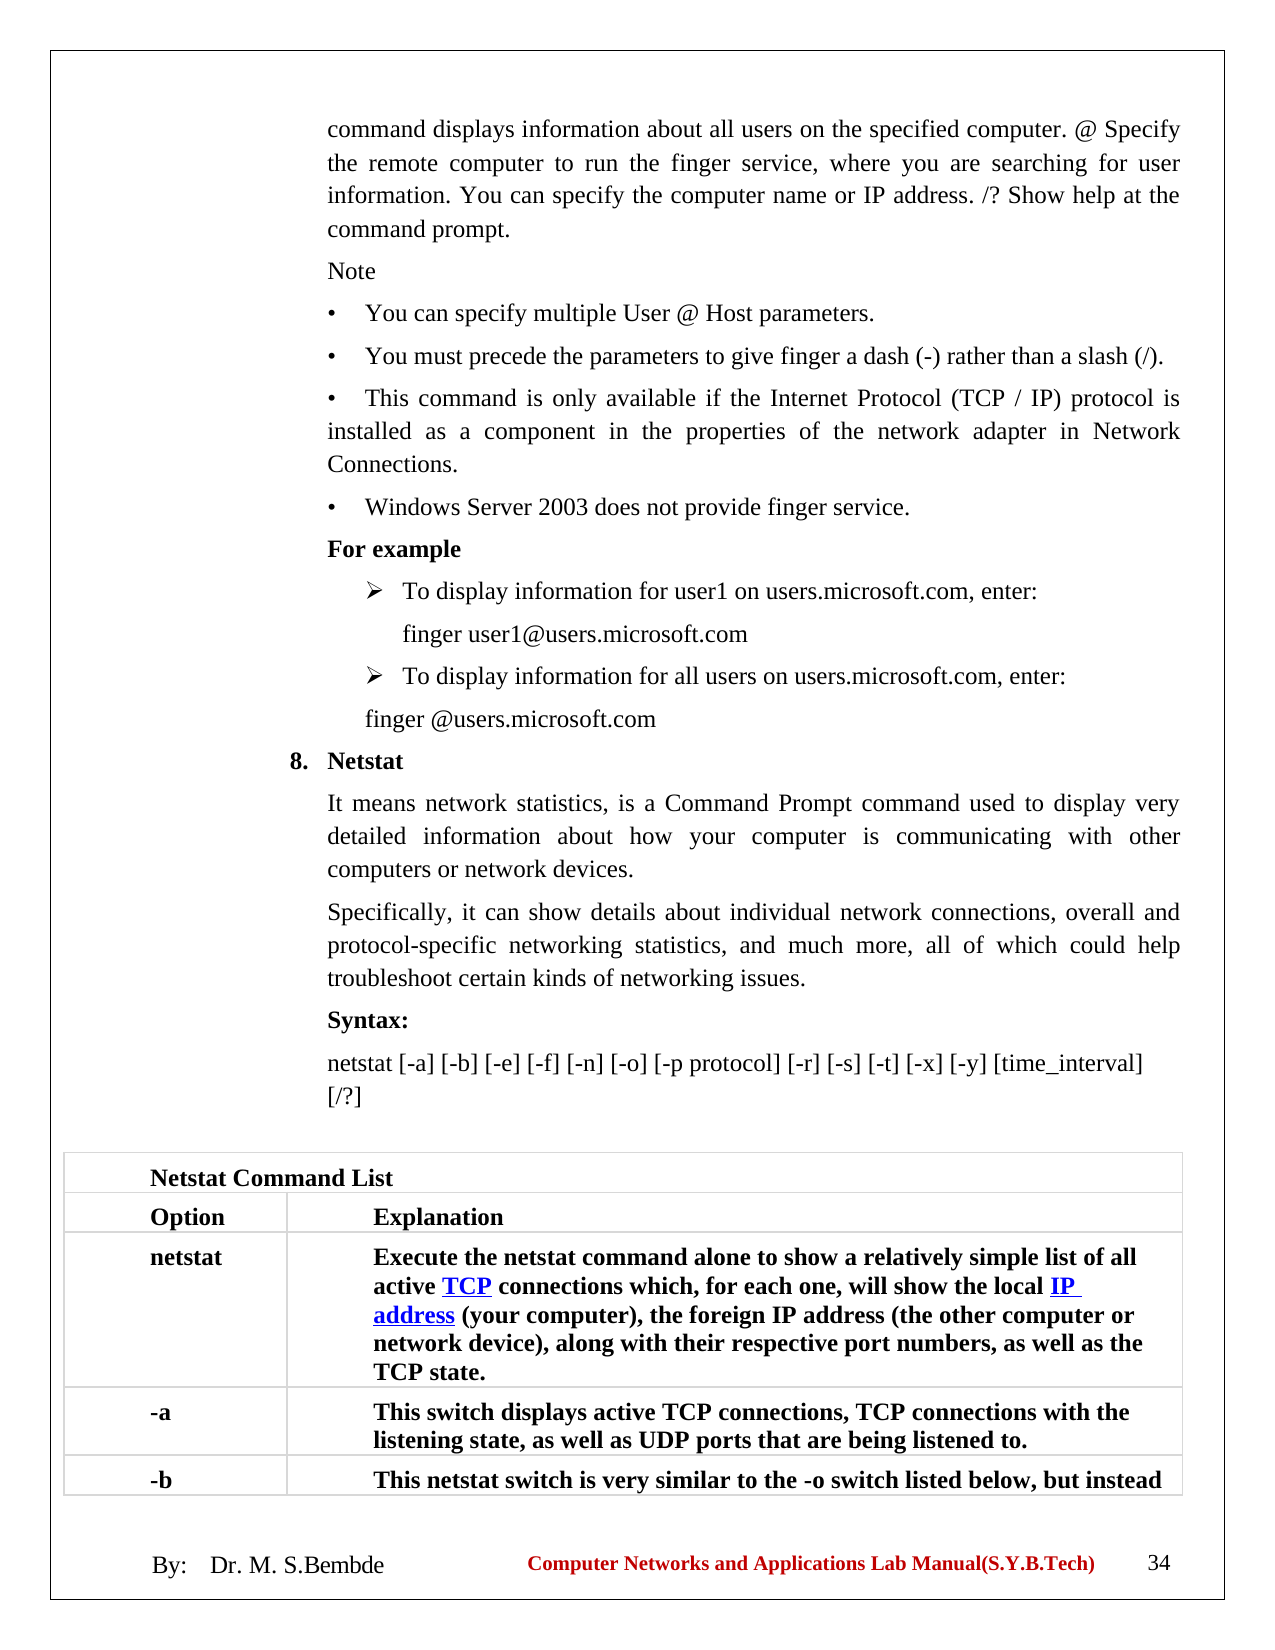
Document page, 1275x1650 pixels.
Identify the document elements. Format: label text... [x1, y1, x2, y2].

text finger user1@users.microsoft.com [402, 619, 1181, 648]
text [327, 114, 1181, 242]
table_cell Execute the netstat command alone to show a relatively simple list of all active TCP connections which, for each one, will show the local IP address (your computer), the foreign IP address (the other computer or network device), along with their respective port numbers, as well as the TCP state. [288, 1233, 1182, 1386]
table_header Netstat Command List [65, 1153, 1182, 1192]
text For example [327, 534, 1181, 563]
list To display information for user1 on users.microsoft.com, enter: [364, 576, 1181, 605]
text • Windows Server 2003 does not provide finger service. [327, 492, 1181, 520]
text Specifically, it can show details about individual network connections, overall and protocol-specific networking statistics, and much more, all of which could help troubleshoot certain kinds of networking issues. [327, 897, 1181, 992]
list To display information for all users on users.microsoft.com, enter: [364, 661, 1181, 690]
text • You must precede the parameters to give finger a dash (-) rather than a slash (/). [327, 341, 1181, 369]
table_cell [288, 1456, 1182, 1494]
table_cell -b [65, 1456, 286, 1494]
text netstat [-a] [-b] [-e] [-f] [-n] [-o] [-p protocol] [-r] [-s] [-t] [-x] [-y] [time_interval] [/?] [327, 1048, 1181, 1109]
list Netstat [289, 746, 1181, 775]
text • You can specify multiple User @ Host parameters. [327, 298, 1181, 327]
table_cell This switch displays active TCP connections, TCP connections with the listening state, as well as UDP ports that are being listened to. [288, 1388, 1182, 1454]
table_cell netstat [65, 1233, 286, 1386]
text finger @users.microsoft.com [327, 704, 1181, 732]
table_cell Explanation [288, 1193, 1182, 1231]
table_cell Option [65, 1193, 286, 1231]
table_cell -a [65, 1388, 286, 1454]
text Syntax: [327, 1005, 1181, 1034]
text • This command is only available if the Internet Protocol (TCP / IP) protocol is installed as a component in the properties of the network adapter in Network Connections. [327, 383, 1181, 478]
text It means network statistics, is a Command Prompt command used to display very detailed information about how your computer is communicating with other computers or network devices. [327, 788, 1181, 883]
text Note [327, 256, 1181, 285]
